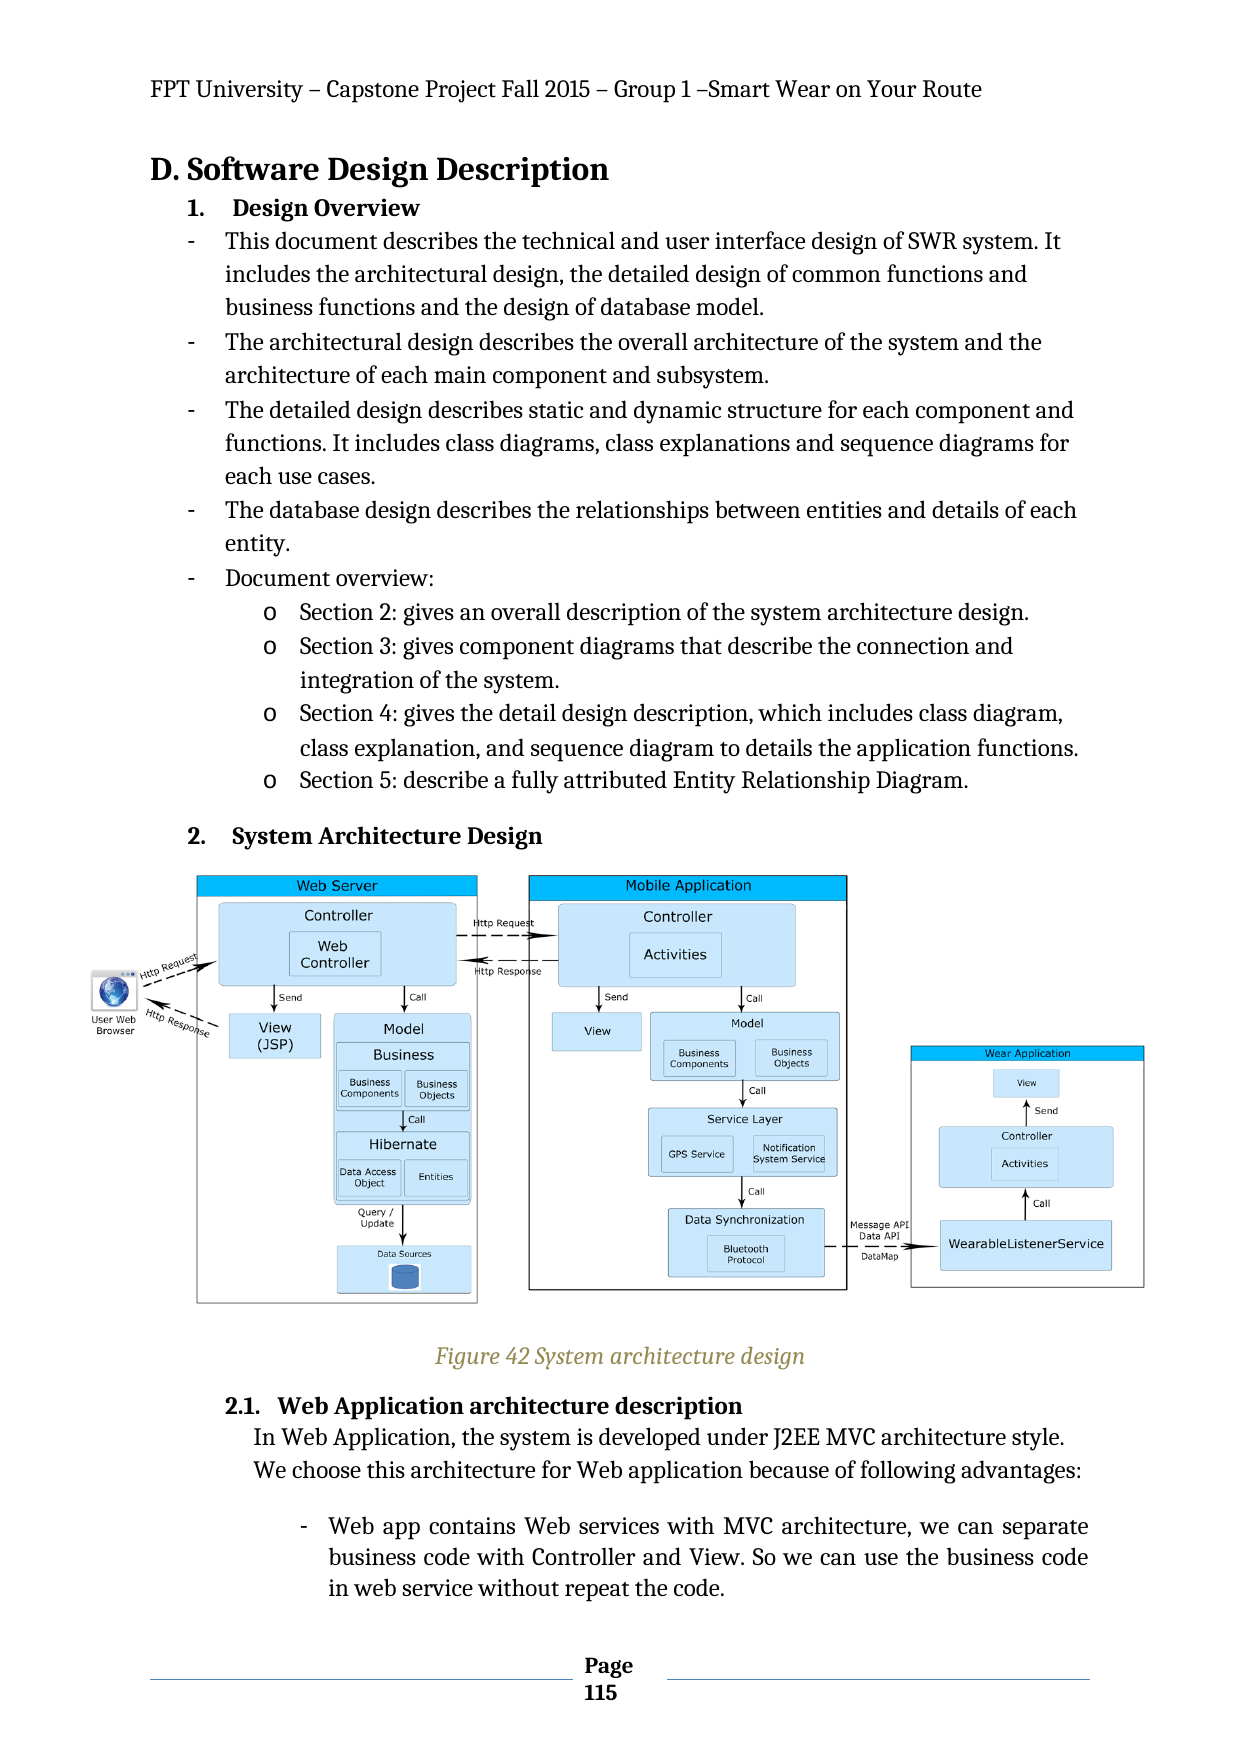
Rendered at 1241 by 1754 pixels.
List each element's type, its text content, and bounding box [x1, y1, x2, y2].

subtitle Design Overview [187, 194, 1090, 223]
list Document overview: [187, 562, 1090, 593]
list Web app contains Web services with MVC architecture, we can separate business code with Controller and View. So we can use the business code in web service without repeat the code. [300, 1510, 1090, 1602]
list Section 4: gives the detail design description, which includes class diagram, class explanation, and sequence diagram to details the application functions. [262, 699, 1090, 762]
subtitle Software Design Description [150, 150, 1090, 188]
list Section 2: gives an overall description of the system architecture design. [262, 597, 1090, 627]
list The detailed design describes static and dynamic structure for each component and functions. It includes class diagrams, class explanations and sequence diagrams for each use cases. [187, 394, 1090, 490]
subtitle Web Application architecture description [225, 1392, 1090, 1421]
text In Web Application, the system is developed under J2EE MVC architecture style. We choose this architecture for Web application because of following advantages: [253, 1423, 1090, 1485]
list Section 5: describe a fully attributed Entity Relationship Diagram. [262, 766, 1090, 796]
picture [84, 852, 1168, 1318]
subtitle System Architecture Design [187, 822, 1090, 851]
text Figure 42 System architecture design [150, 1342, 1090, 1371]
list The database design describes the relationships between entities and details of each entity. [187, 494, 1090, 558]
list This document describes the technical and user interface design of SWR system. It includes the architectural design, the detailed design of common functions and business functions and the design of database model. [187, 225, 1090, 322]
list The architectural design describes the overall architecture of the system and the architecture of each main component and subsystem. [187, 326, 1090, 389]
list Section 3: gives component diagrams that describe the connection and integration of the system. [262, 632, 1090, 695]
